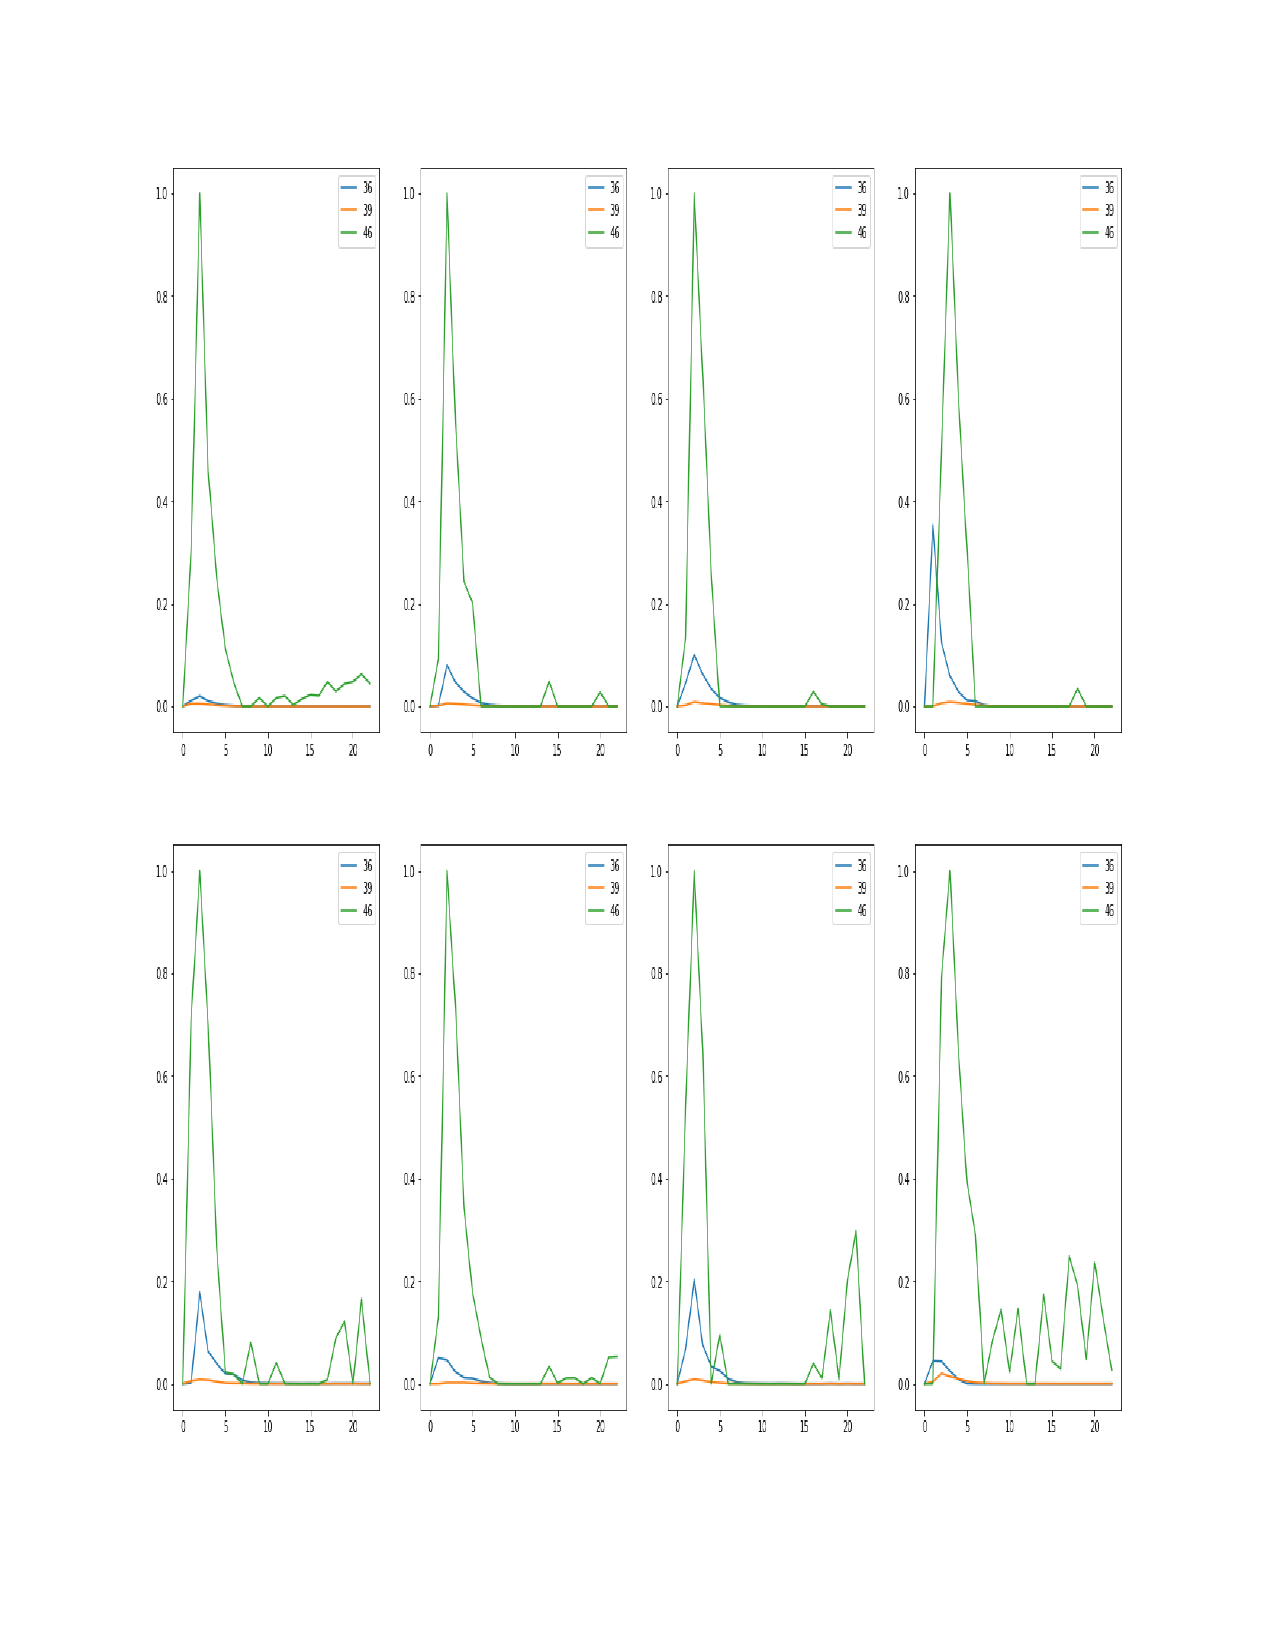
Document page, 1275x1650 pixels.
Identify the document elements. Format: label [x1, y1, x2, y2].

picture [150, 158, 1125, 1446]
